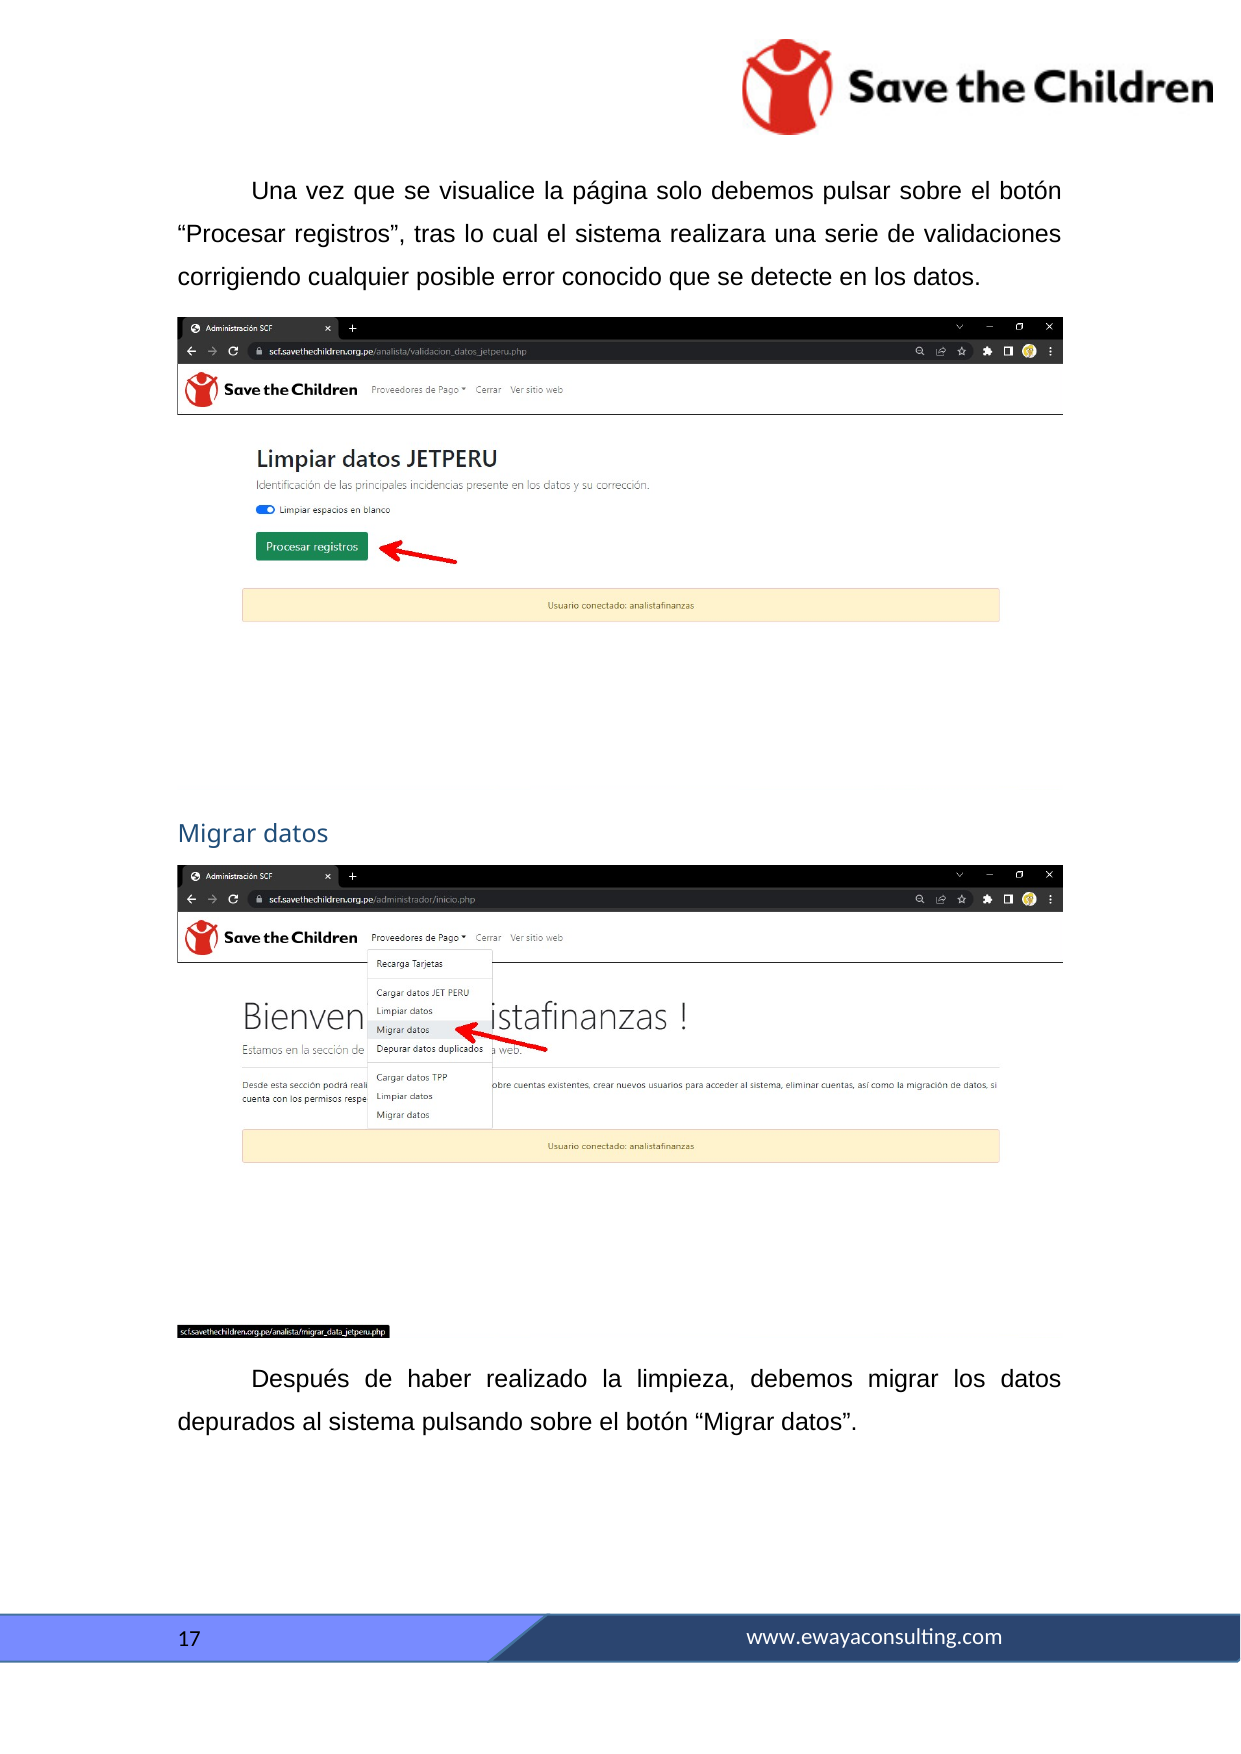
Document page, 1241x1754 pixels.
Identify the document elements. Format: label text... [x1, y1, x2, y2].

picture [177, 317, 1063, 790]
picture [177, 865, 1063, 1338]
text Una vez que se visualice la página solo debemos pulsar sobre el botón “Procesar registros”, tras lo cual el sistema realizara una serie de validaciones corrigiendo cualquier posible error conocido que se detecte en los datos. [177, 176, 1063, 291]
text Después de haber realizado la limpieza, debemos migrar los datos depurados al sistema pulsando sobre el botón “Migrar datos”. [177, 1364, 1063, 1436]
picture [742, 39, 1213, 135]
subtitle Migrar datos [177, 816, 1063, 850]
